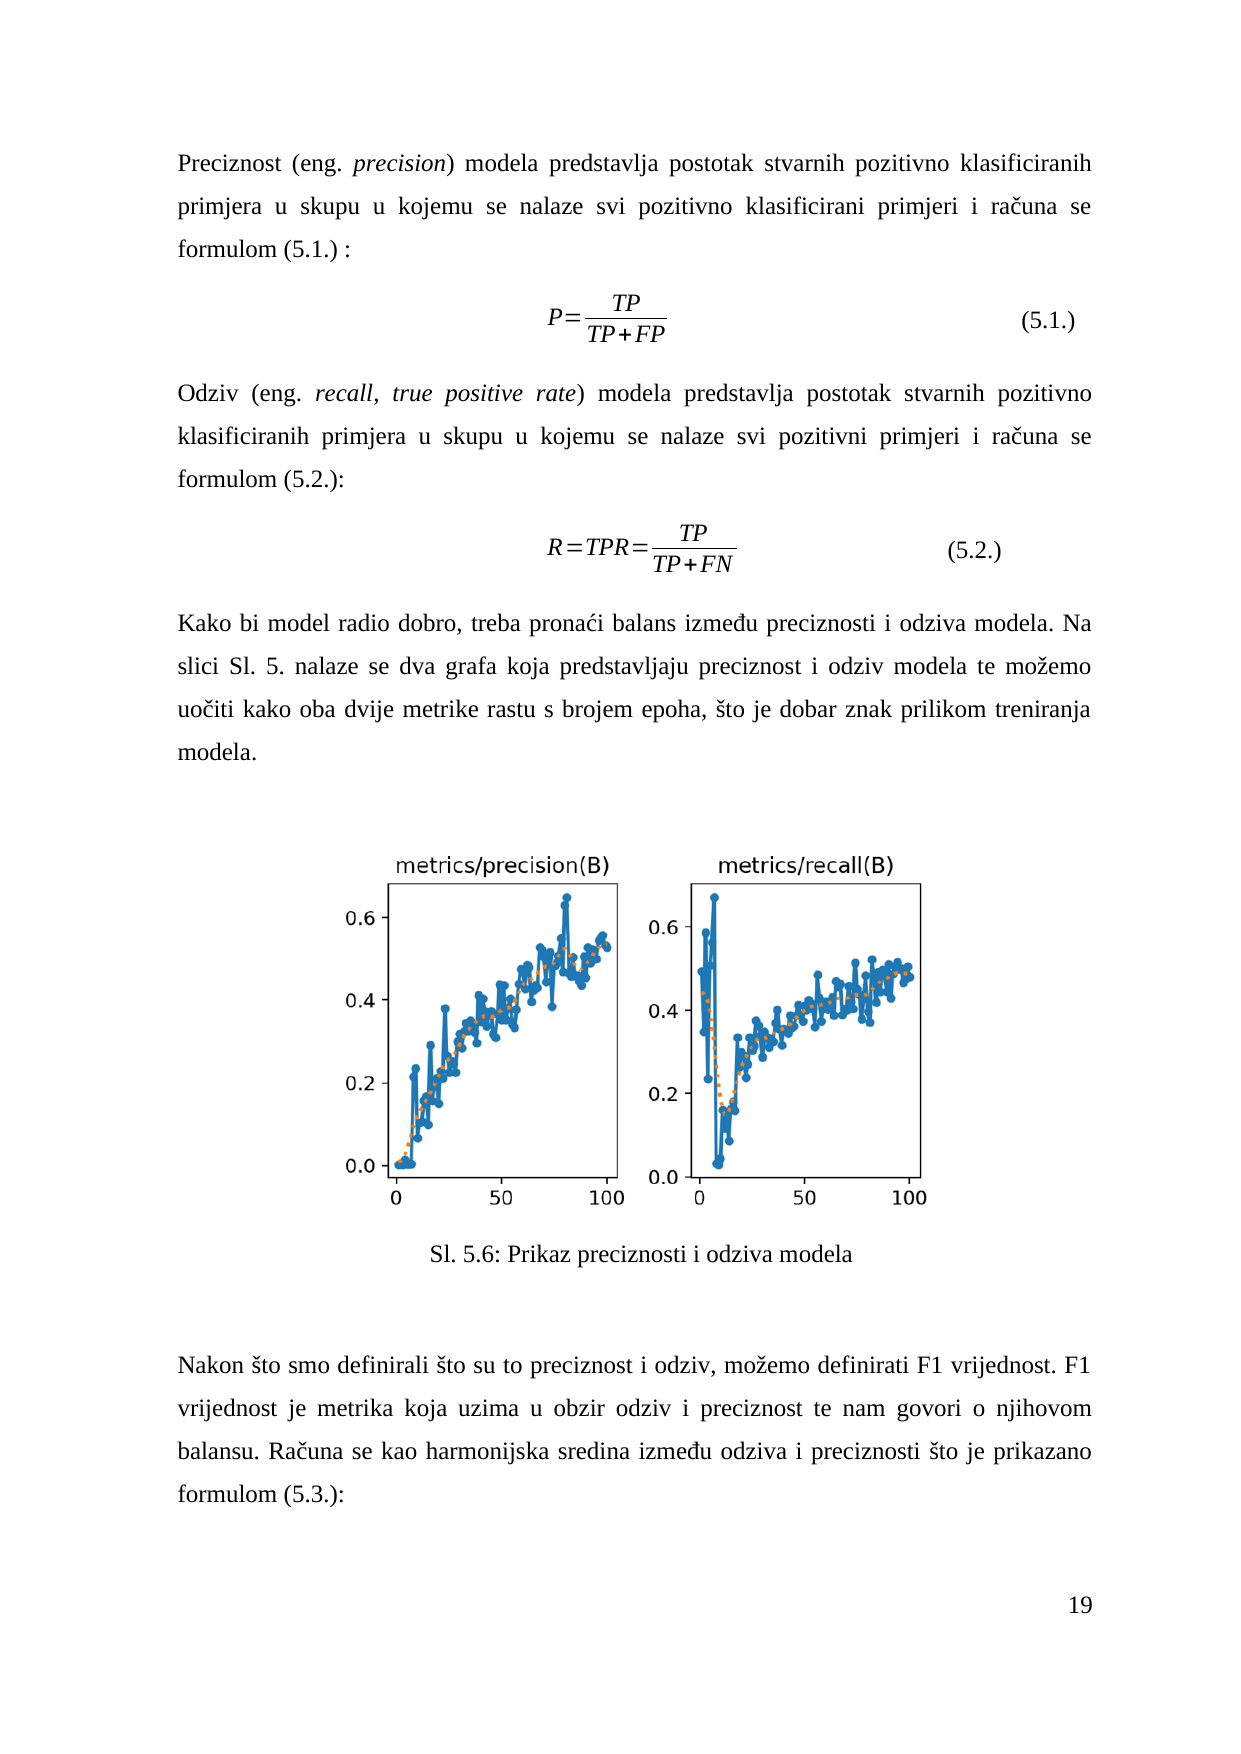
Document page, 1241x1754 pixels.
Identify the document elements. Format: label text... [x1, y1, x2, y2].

text (5.1.) [472, 289, 1092, 348]
picture [334, 848, 936, 1212]
text (5.2.) [472, 520, 1092, 579]
text Sl. 5.6: Prikaz preciznosti i odziva modela [177, 1239, 1092, 1267]
text Nakon što smo definirali što su to preciznost i odziv, možemo definirati F1 vrijednost. F1 vrijednost je metrika koja uzima u obzir odziv i preciznost te nam govori o njihovom balansu. Računa se kao harmonijska sredina između odziva i preciznosti što je prikazano formulom (5.3.): [177, 1350, 1092, 1508]
text Preciznost (eng. precision) modela predstavlja postotak stvarnih pozitivno klasificiranih primjera u skupu u kojemu se nalaze svi pozitivno klasificirani primjeri i računa se formulom (5.1.) : [177, 148, 1092, 263]
text Odziv (eng. recall, true positive rate) modela predstavlja postotak stvarnih pozitivno klasificiranih primjera u skupu u kojemu se nalaze svi pozitivni primjeri i računa se formulom (5.2.): [177, 378, 1092, 493]
text Kako bi model radio dobro, treba pronaći balans između preciznosti i odziva modela. Na slici Sl. 5.6 nalaze se dva grafa koja predstavljaju preciznost i odziv modela te možemo uočiti kako oba dvije metrike rastu s brojem epoha, što je dobar znak prilikom treniranja modela. [177, 608, 1092, 766]
